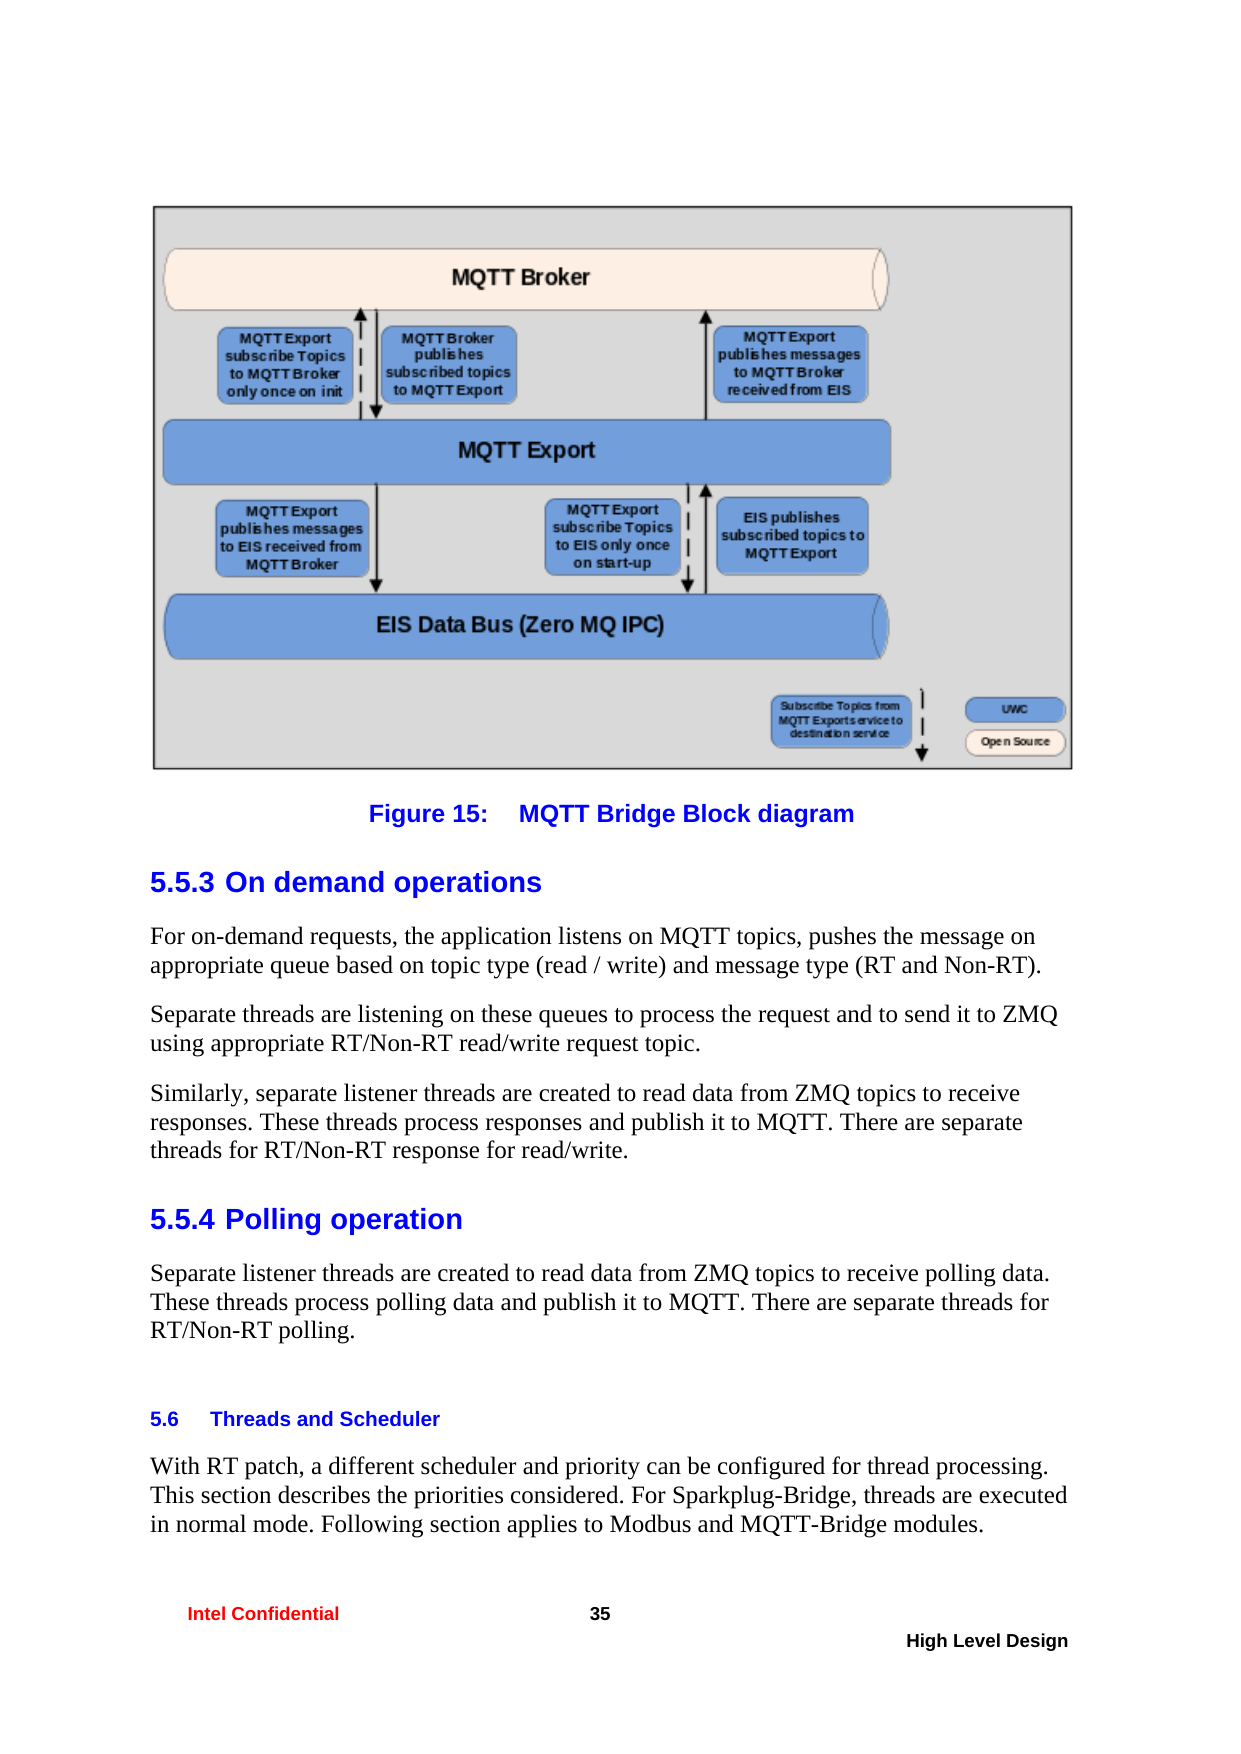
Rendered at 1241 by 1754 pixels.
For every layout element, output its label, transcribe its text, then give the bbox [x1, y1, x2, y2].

subtitle Threads and Scheduler [150, 1406, 1074, 1430]
subtitle Polling operation [150, 1202, 1074, 1235]
text Separate listener threads are created to read data from ZMQ topics to receive polling data. These threads process polling data and publish it to MQTT. There are separate threads for RT/Non-RT polling. [150, 1258, 1074, 1344]
text For on-demand requests, the application listens on MQTT topics, pushes the message on appropriate queue based on topic type (read / write) and message type (RT and Non-RT). [150, 921, 1074, 979]
text With RT patch, a different scheduler and priority can be configured for thread processing. This section describes the priorities considered. For Sparkplug-Bridge, threads are executed in normal mode. Following section applies to Modbus and MQTT-Bridge modules. [150, 1451, 1074, 1537]
text Separate threads are listening on these queues to process the request and to send it to ZMQ using appropriate RT/Non-RT read/write request topic. [150, 999, 1074, 1057]
subtitle On demand operations [150, 865, 1074, 898]
text Similarly, separate listener threads are created to read data from ZMQ topics to receive responses. These threads process responses and publish it to MQTT. There are separate threads for RT/Non-RT response for read/write. [150, 1078, 1074, 1164]
